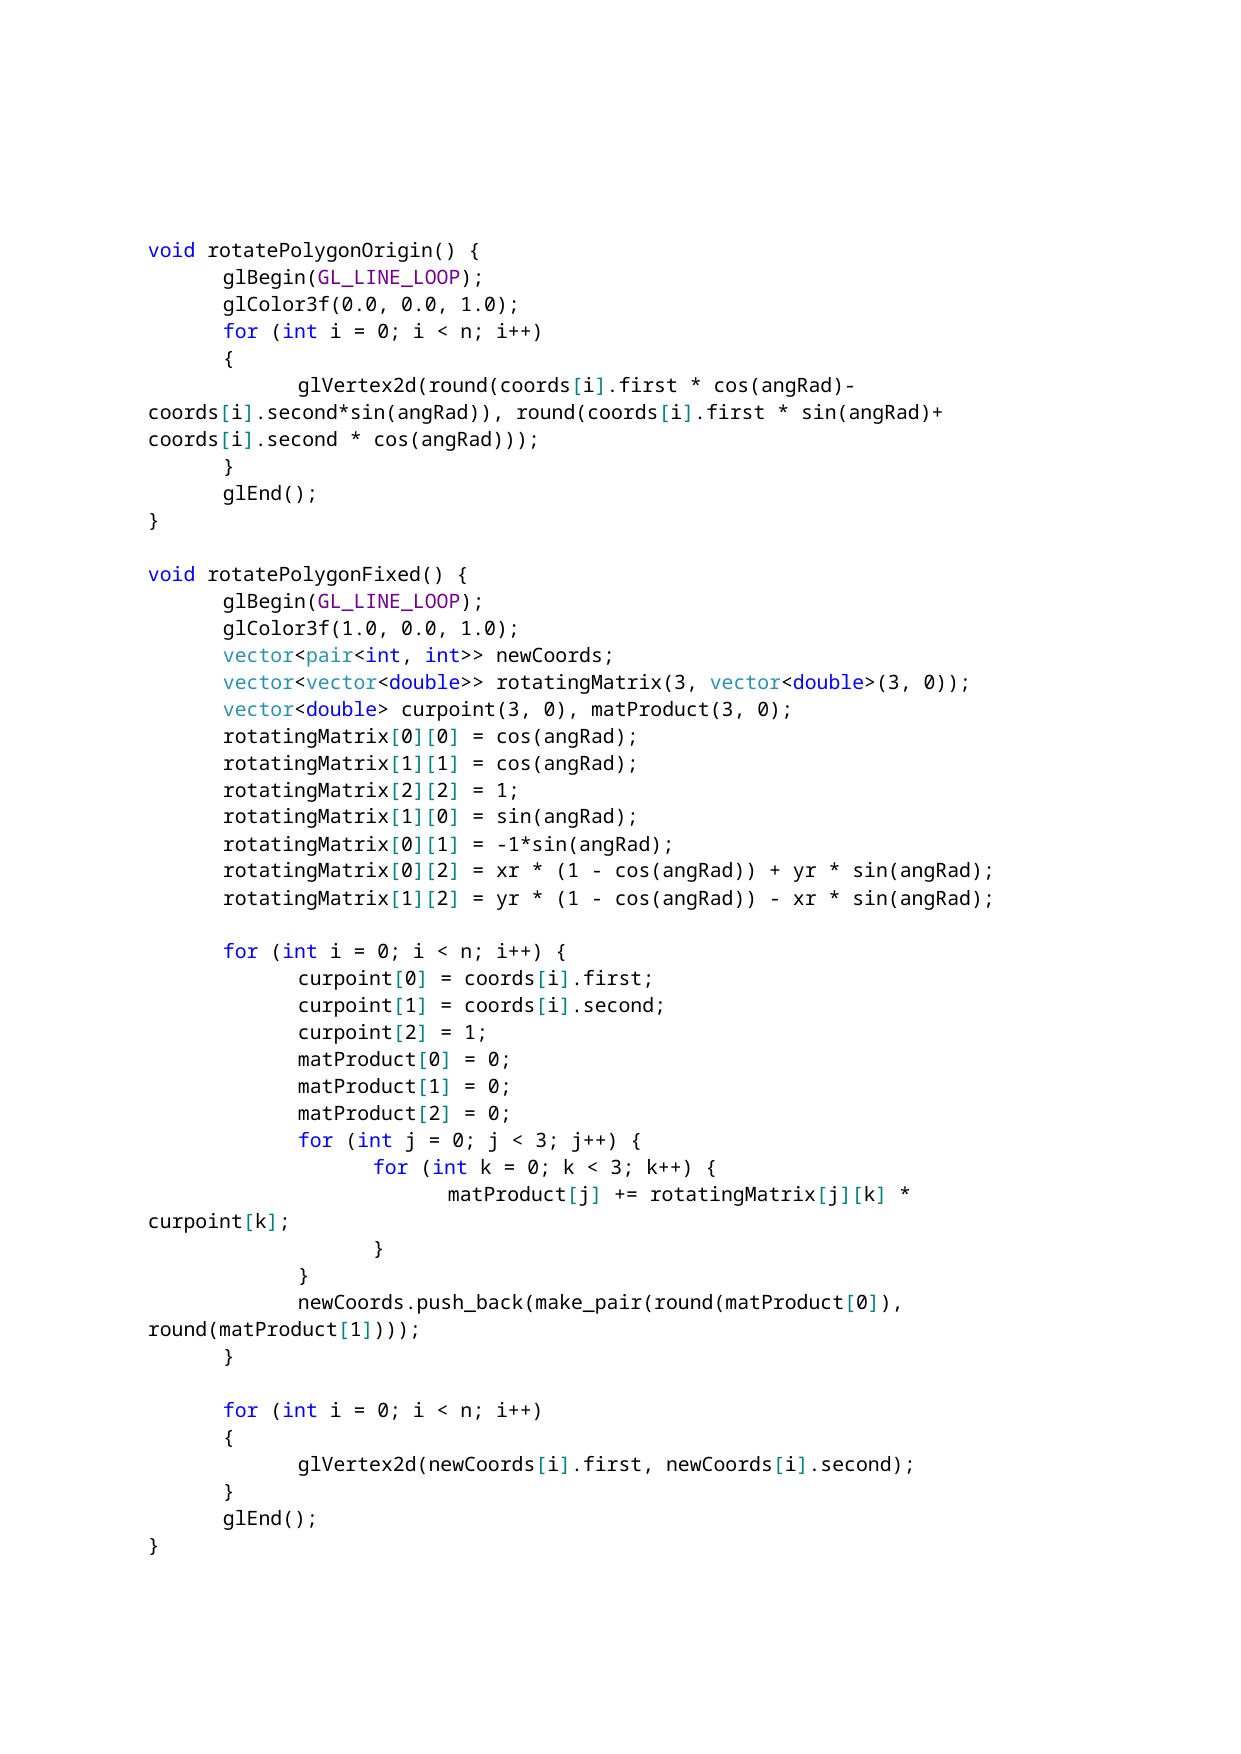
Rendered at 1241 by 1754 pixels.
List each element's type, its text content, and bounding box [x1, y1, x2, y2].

text } [148, 1261, 1063, 1288]
text } [148, 1531, 1063, 1558]
text glVertex2d(newCoords[i].first, newCoords[i].second); [148, 1450, 1063, 1477]
text glBegin(GL_LINE_LOOP); [148, 587, 1063, 614]
text glColor3f(0.0, 0.0, 1.0); [148, 290, 1063, 317]
text curpoint[2] = 1; [148, 1019, 1063, 1046]
text glColor3f(1.0, 0.0, 1.0); [148, 614, 1063, 641]
text rotatingMatrix[2][2] = 1; [148, 776, 1063, 803]
text } [148, 1342, 1063, 1369]
text matProduct[0] = 0; [148, 1046, 1063, 1073]
text vector<vector<double>> rotatingMatrix(3, vector<double>(3, 0)); [148, 668, 1063, 695]
text glVertex2d(round(coords[i].first * cos(angRad)-coords[i].second*sin(angRad)), round(coords[i].first * sin(angRad)+ coords[i].second * cos(angRad))); [148, 371, 1063, 452]
text for (int i = 0; i < n; i++) [148, 317, 1063, 344]
text glEnd(); [148, 479, 1063, 506]
text { [148, 1423, 1063, 1450]
text glBegin(GL_LINE_LOOP); [148, 263, 1063, 290]
text matProduct[2] = 0; [148, 1099, 1063, 1127]
text glEnd(); [148, 1504, 1063, 1531]
text void rotatePolygonOrigin() { [148, 236, 1063, 263]
text for (int i = 0; i < n; i++) [148, 1396, 1063, 1423]
text } [148, 506, 1063, 533]
text curpoint[1] = coords[i].second; [148, 992, 1063, 1019]
text for (int i = 0; i < n; i++) { [148, 938, 1063, 965]
text { [148, 344, 1063, 371]
text rotatingMatrix[0][2] = xr * (1 - cos(angRad)) + yr * sin(angRad); [148, 857, 1063, 884]
text matProduct[1] = 0; [148, 1073, 1063, 1099]
text vector<pair<int, int>> newCoords; [148, 641, 1063, 668]
text } [148, 1477, 1063, 1504]
text newCoords.push_back(make_pair(round(matProduct[0]), round(matProduct[1]))); [148, 1288, 1063, 1342]
text for (int j = 0; j < 3; j++) { [148, 1127, 1063, 1153]
text matProduct[j] += rotatingMatrix[j][k] * curpoint[k]; [148, 1181, 1063, 1234]
text } [148, 1234, 1063, 1261]
text for (int k = 0; k < 3; k++) { [148, 1153, 1063, 1181]
text rotatingMatrix[0][0] = cos(angRad); [148, 722, 1063, 749]
text void rotatePolygonFixed() { [148, 560, 1063, 587]
text vector<double> curpoint(3, 0), matProduct(3, 0); [148, 695, 1063, 722]
text curpoint[0] = coords[i].first; [148, 965, 1063, 992]
text rotatingMatrix[1][2] = yr * (1 - cos(angRad)) - xr * sin(angRad); [148, 884, 1063, 911]
text rotatingMatrix[1][1] = cos(angRad); [148, 749, 1063, 776]
text } [148, 452, 1063, 479]
text rotatingMatrix[0][1] = -1*sin(angRad); [148, 830, 1063, 857]
text rotatingMatrix[1][0] = sin(angRad); [148, 803, 1063, 830]
